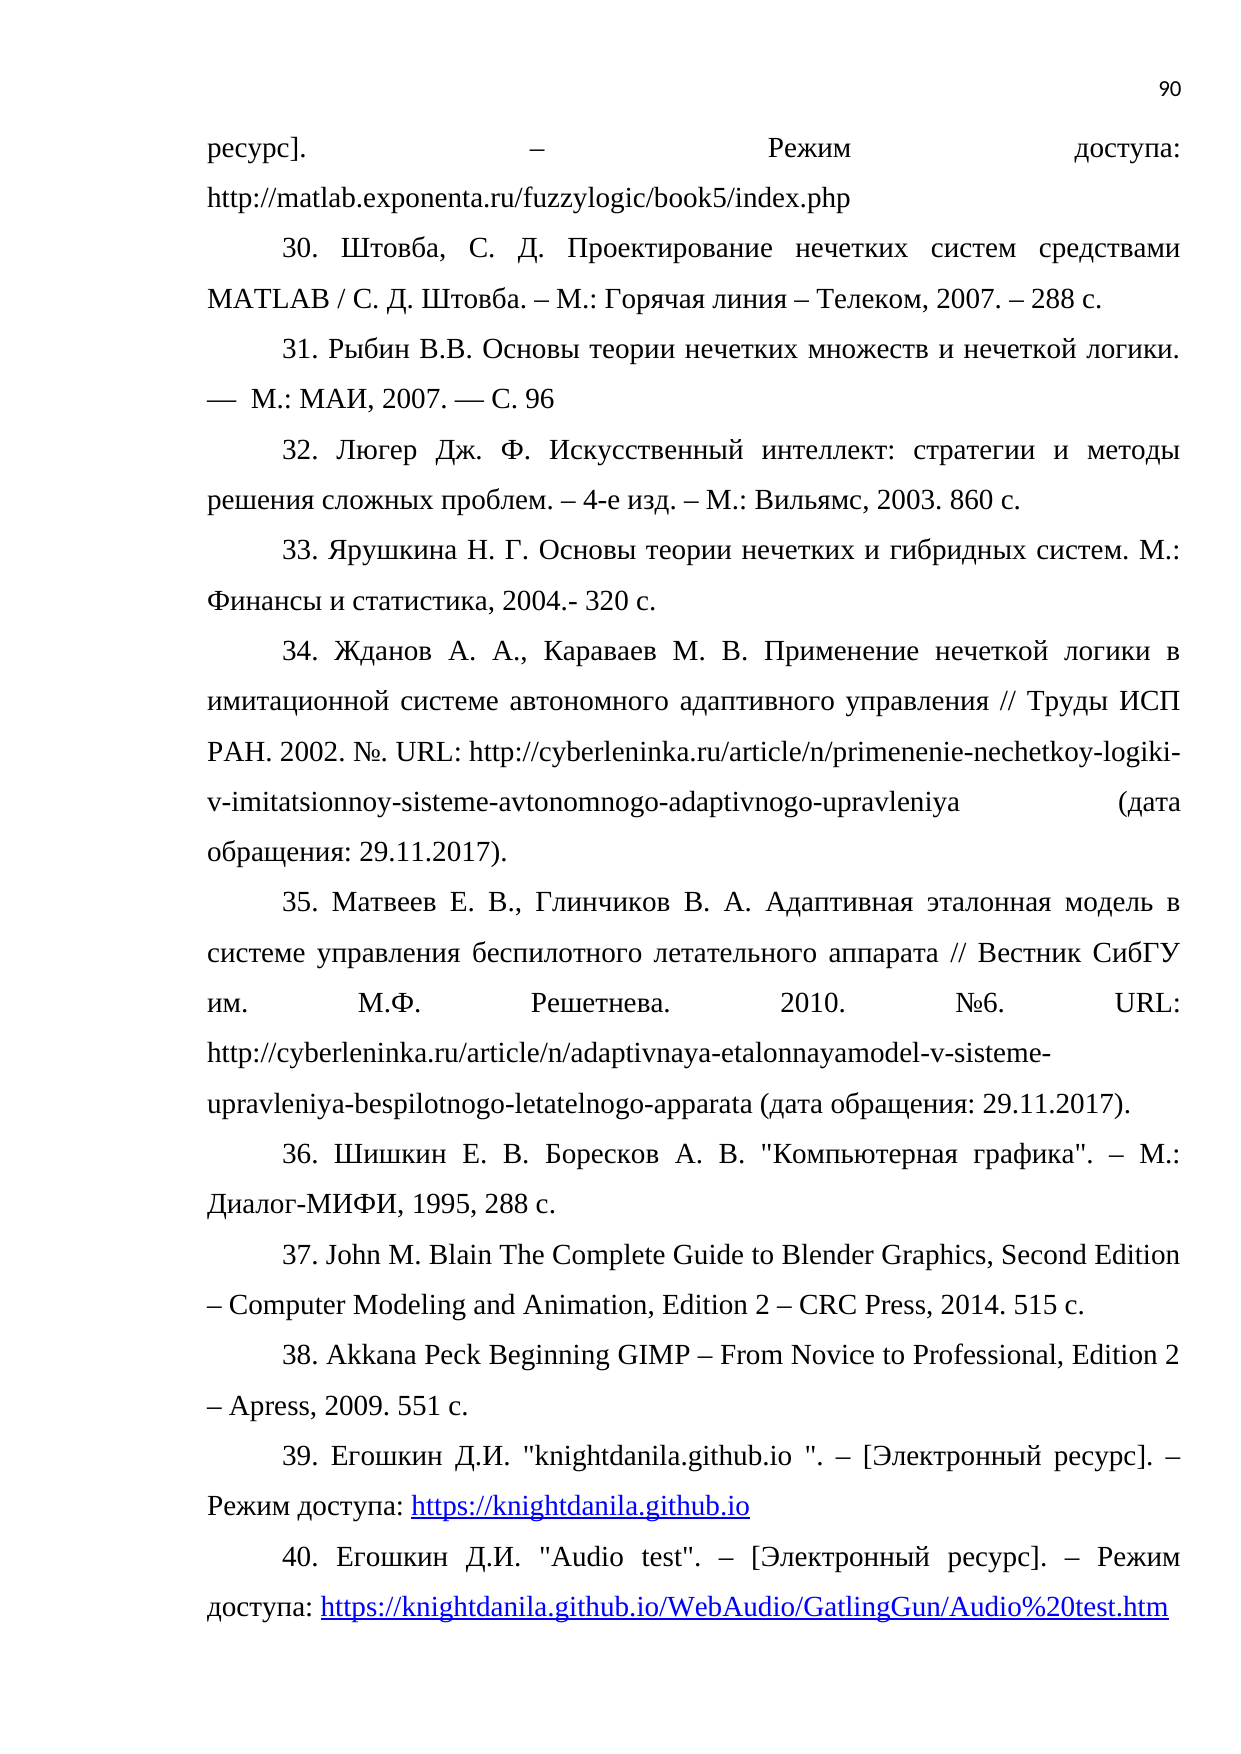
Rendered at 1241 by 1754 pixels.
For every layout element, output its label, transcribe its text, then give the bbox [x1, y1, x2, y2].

text 33. Ярушкина Н. Г. Основы теории нечетких и гибридных систем. М.: Финансы и статистика, 2004.- 320 с. [207, 532, 1181, 616]
text 31. Рыбин В.В. Основы теории нечетких множеств и нечеткой логики. — М.: МАИ, 2007. — С. 96 [207, 331, 1181, 415]
text 35. Матвеев Е. В., Глинчиков В. А. Адаптивная эталонная модель в системе управления беспилотного летательного аппарата // Вестник СибГУ им. М.Ф. Решетнева. 2010. №6. URL: http://cyberleninka.ru/article/n/adaptivnaya-etalonnayamodel-v-sisteme-upravleniya-bespilotnogo-letatelnogo-apparata (дата обращения: 29.11.2017). [207, 884, 1181, 1119]
text 40. Егошкин Д.И. "Audio test". – [Электронный ресурс]. – Режим доступа: https://knightdanila.github.io/WebAudio/GatlingGun/Audio%20test.htm [207, 1539, 1181, 1622]
text 38. Akkana Peck Beginning GIMP – From Novice to Professional, Edition 2 – Apress, 2009. 551 с. [207, 1337, 1181, 1421]
text 39. Егошкин Д.И. "knightdanila.github.io ". – [Электронный ресурс]. – Режим доступа: https://knightdanila.github.io [207, 1438, 1181, 1522]
text 37. John M. Blain The Complete Guide to Blender Graphics, Second Edition – Computer Modeling and Animation, Edition 2 – CRC Press, 2014. 515 с. [207, 1237, 1181, 1321]
text 32. Люгер Дж. Ф. Искусственный интеллект: стратегии и методы решения сложных проблем. – 4-е изд. – М.: Вильямс, 2003. 860 с. [207, 432, 1181, 516]
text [207, 130, 1181, 214]
text 36. Шишкин Е. В. Боресков А. В. "Компьютерная графика". – М.: Диалог-МИФИ, 1995, 288 с. [207, 1136, 1181, 1220]
text 34. Жданов А. А., Караваев М. В. Применение нечеткой логики в имитационной системе автономного адаптивного управления // Труды ИСП РАН. 2002. №. URL: http://cyberleninka.ru/article/n/primenenie-nechetkoy-logiki-v-imitatsionnoy-sisteme-avtonomnogo-adaptivnogo-upravleniya (дата обращения: 29.11.2017). [207, 633, 1181, 868]
text 30. Штовба, С. Д. Проектирование нечетких систем средствами MATLAB / С. Д. Штовба. – М.: Горячая линия – Телеком, 2007. – 288 с. [207, 231, 1181, 314]
